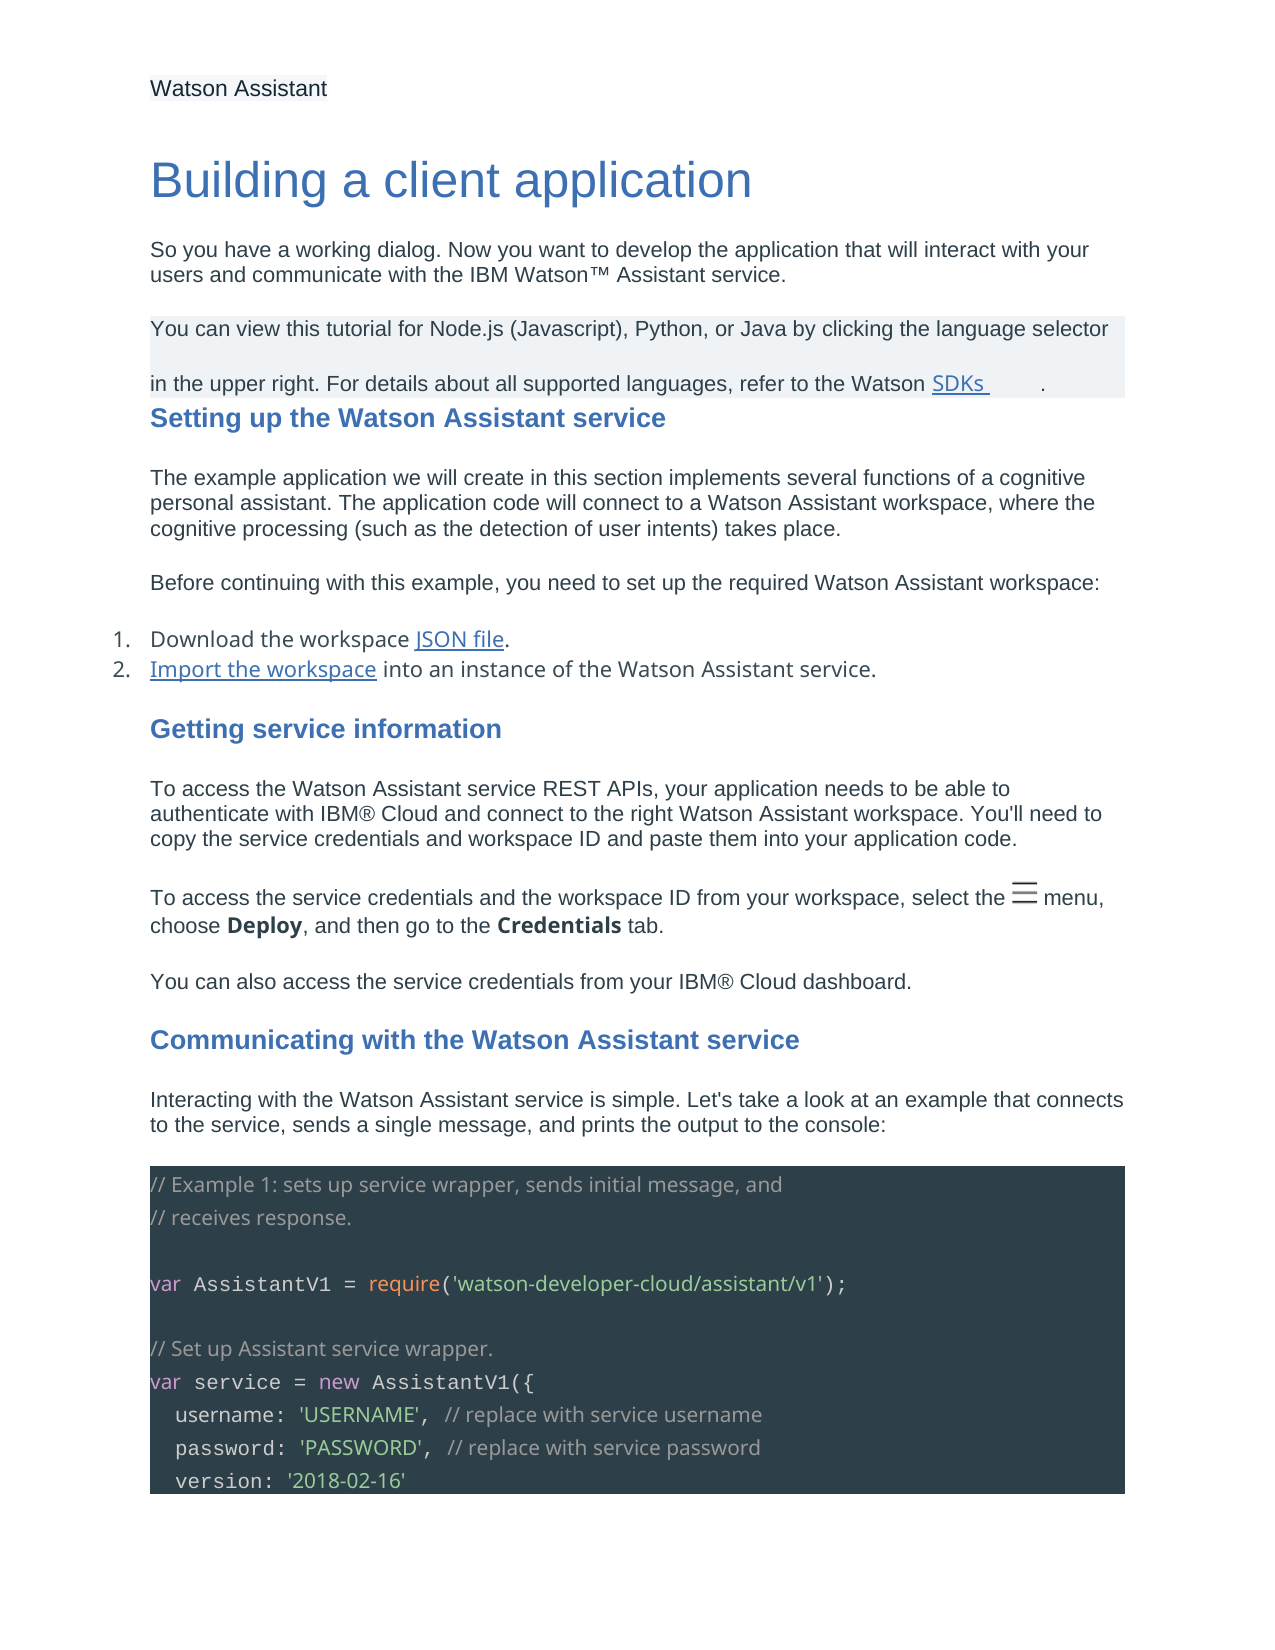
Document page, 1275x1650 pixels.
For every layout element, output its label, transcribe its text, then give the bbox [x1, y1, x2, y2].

text You can view this tutorial for Node.js (Javascript), Python, or Java by clicking the language selector in the upper right. For details about all supported languages, refer to the Watson SDKs . [150, 316, 1125, 398]
text version: '2018-02-16' [150, 1461, 1125, 1494]
subtitle Setting up the Watson Assistant service [150, 402, 1125, 433]
subtitle Getting service information [150, 713, 1125, 744]
text // Example 1: sets up service wrapper, sends initial message, and [150, 1166, 1125, 1199]
picture [1012, 880, 1038, 906]
text Before continuing with this example, you need to set up the required Watson Assistant workspace: [150, 570, 1125, 595]
text To access the service credentials and the workspace ID from your workspace, select the menu, choose Deploy, and then go to the Credentials tab. [150, 881, 1125, 940]
subtitle Communicating with the Watson Assistant service [150, 1024, 1125, 1055]
text password: 'PASSWORD', // replace with service password [150, 1429, 1125, 1461]
text So you have a working dialog. Now you want to develop the application that will interact with your users and communicate with the IBM Watson™ Assistant service. [150, 237, 1125, 287]
text To access the Watson Assistant service REST APIs, your application needs to be able to authenticate with IBM® Cloud and connect to the right Watson Assistant workspace. You'll need to copy the service credentials and workspace ID and paste them into your application code. [150, 776, 1125, 851]
text You can also access the service credentials from your IBM® Cloud dashboard. [150, 969, 1125, 994]
text // receives response. [150, 1199, 1125, 1232]
text username: 'USERNAME', // replace with service username [150, 1396, 1125, 1429]
text // Set up Assistant service wrapper. [150, 1330, 1125, 1363]
text Interacting with the Watson Assistant service is simple. Let's take a look at an example that connects to the service, sends a single message, and prints the output to the console: [150, 1087, 1125, 1137]
text var AssistantV1 = require('watson-developer-cloud/assistant/v1'); [150, 1264, 1125, 1297]
text The example application we will create in this section implements several functions of a cognitive personal assistant. The application code will connect to a Watson Assistant workspace, where the cognitive processing (such as the detection of user intents) takes place. [150, 465, 1125, 541]
list Download the workspace JSON file. [112, 624, 1125, 654]
text var service = new AssistantV1({ [150, 1363, 1125, 1396]
list Import the workspace into an instance of the Watson Assistant service. [112, 654, 1125, 684]
subtitle Building a client application [150, 150, 1125, 207]
